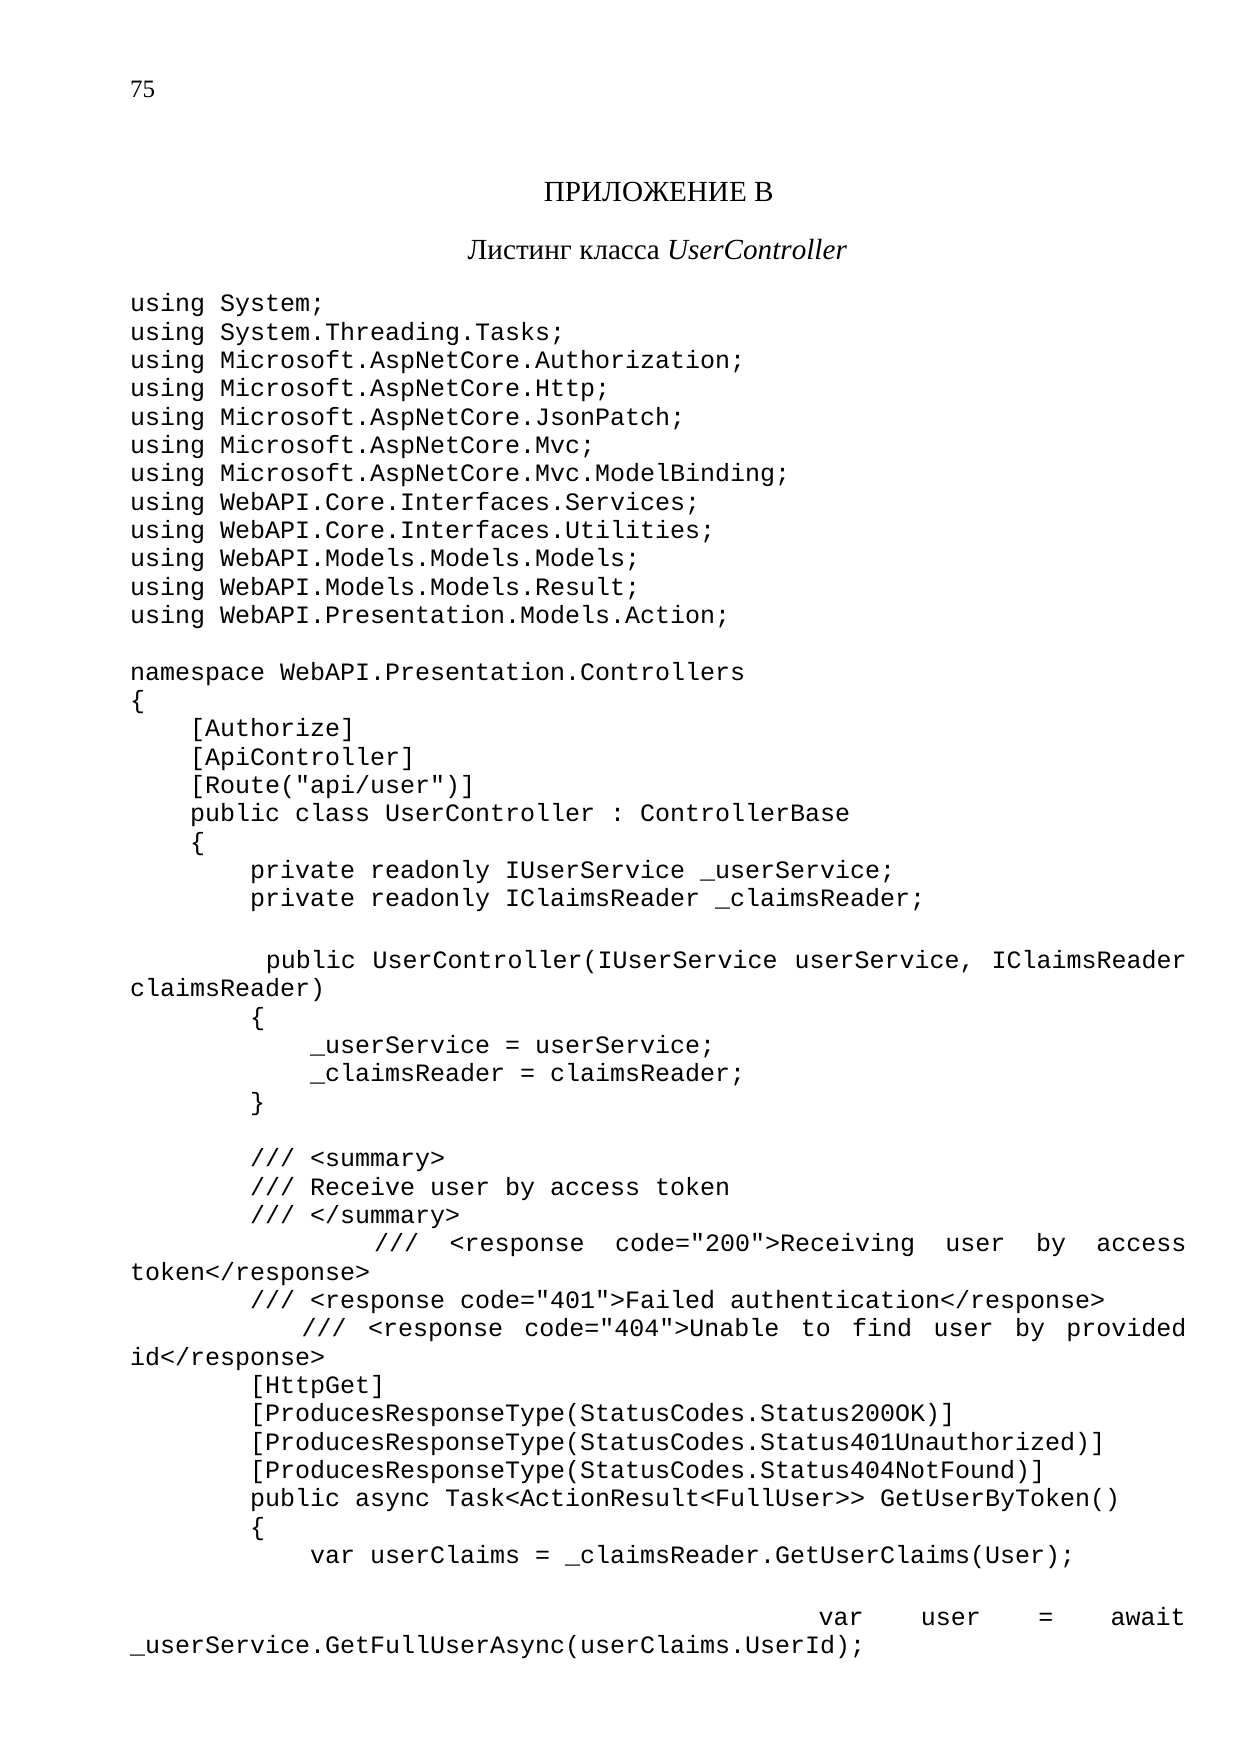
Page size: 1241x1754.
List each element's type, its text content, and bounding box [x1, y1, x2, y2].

text namespace WebAPI.Presentation.Controllers [130, 659, 1187, 687]
text /// Receive user by access token [130, 1174, 1187, 1203]
text public class UserController : ControllerBase [130, 801, 1187, 829]
text { [130, 687, 1187, 716]
text _userService = userService; [130, 1033, 1187, 1061]
text } [130, 1089, 1187, 1118]
text var user = await _userService.GetFullUserAsync(userClaims.UserId); [130, 1604, 1187, 1661]
text [ProducesResponseType(StatusCodes.Status401Unauthorized)] [130, 1429, 1187, 1458]
text [Route("api/user")] [130, 772, 1187, 801]
text [ProducesResponseType(StatusCodes.Status404NotFound)] [130, 1458, 1187, 1486]
text { [130, 829, 1187, 857]
text [HttpGet] [130, 1373, 1187, 1401]
list ПРИЛОЖЕНИЕ В [130, 174, 1187, 207]
text [ApiController] [130, 744, 1187, 772]
text public UserController(IUserService userService, IClaimsReader claimsReader) [130, 948, 1187, 1004]
text /// </summary> [130, 1203, 1187, 1231]
text using Microsoft.AspNetCore.Mvc.ModelBinding; [130, 461, 1187, 489]
text { [130, 1514, 1187, 1543]
list Листинг класса UserController [130, 232, 1187, 266]
text private readonly IUserService _userService; [130, 857, 1187, 886]
text { [130, 1004, 1187, 1033]
text [Authorize] [130, 716, 1187, 744]
text using WebAPI.Presentation.Models.Action; [130, 602, 1187, 631]
text public async Task<ActionResult<FullUser>> GetUserByToken() [130, 1486, 1187, 1514]
text /// <response code="401">Failed authentication</response> [130, 1288, 1187, 1316]
text using WebAPI.Core.Interfaces.Services; [130, 489, 1187, 517]
text var userClaims = _claimsReader.GetUserClaims(User); [130, 1543, 1187, 1571]
text using System.Threading.Tasks; [130, 319, 1187, 347]
text using WebAPI.Models.Models.Models; [130, 546, 1187, 574]
text private readonly IClaimsReader _claimsReader; [130, 886, 1187, 914]
text using Microsoft.AspNetCore.Authorization; [130, 347, 1187, 376]
text using Microsoft.AspNetCore.Mvc; [130, 432, 1187, 461]
text using System; [130, 291, 1187, 319]
text /// <response code="200">Receiving user by access token</response> [130, 1231, 1187, 1288]
text _claimsReader = claimsReader; [130, 1061, 1187, 1089]
text /// <response code="404">Unable to find user by provided id</response> [130, 1316, 1187, 1373]
text using WebAPI.Core.Interfaces.Utilities; [130, 517, 1187, 546]
text using Microsoft.AspNetCore.JsonPatch; [130, 404, 1187, 432]
text [ProducesResponseType(StatusCodes.Status200OK)] [130, 1401, 1187, 1429]
text /// <summary> [130, 1146, 1187, 1174]
text using WebAPI.Models.Models.Result; [130, 574, 1187, 602]
text using Microsoft.AspNetCore.Http; [130, 376, 1187, 404]
